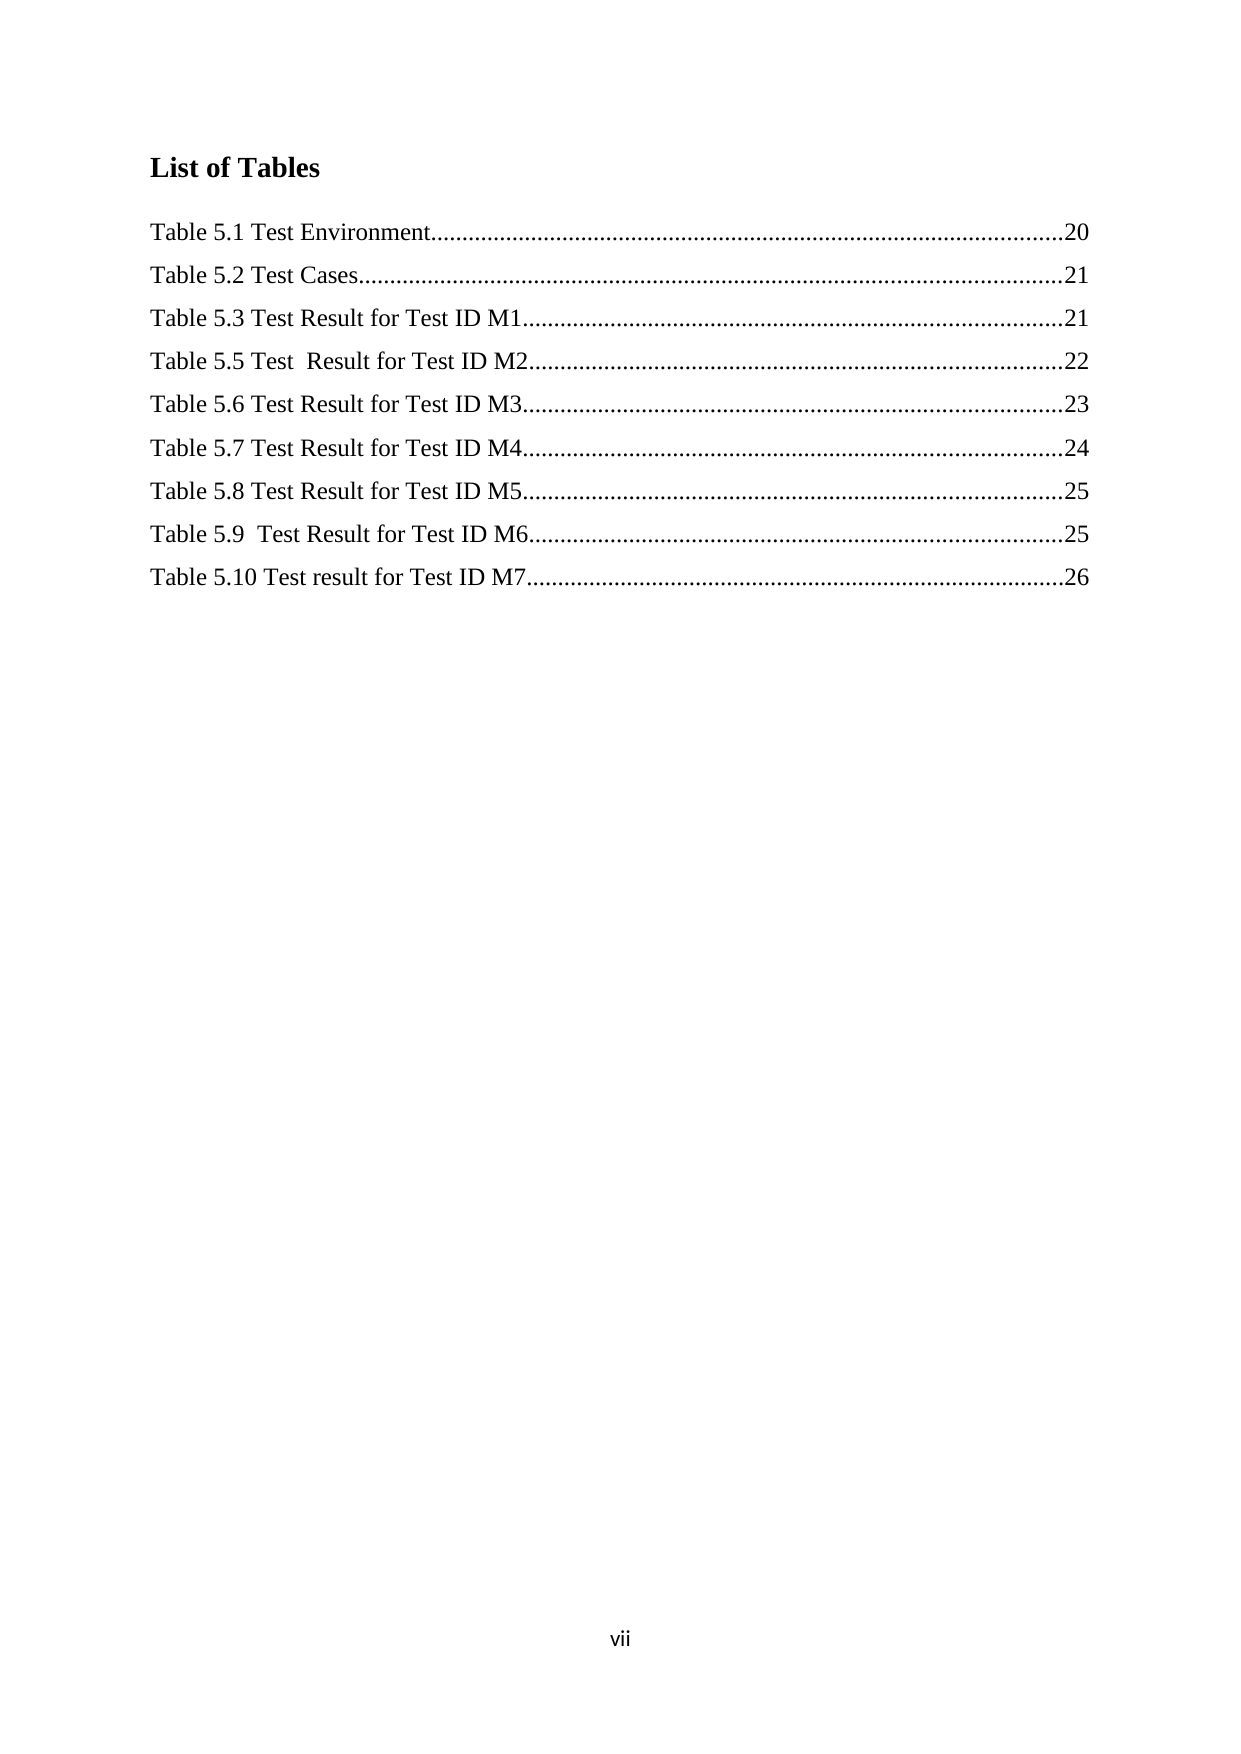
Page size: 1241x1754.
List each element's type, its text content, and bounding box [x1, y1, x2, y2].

text Table 5.6 Test Result for Test ID M3 23 [150, 389, 1090, 418]
text Table 5.1 Test Environment 20 [150, 217, 1090, 246]
text List of Tables [150, 150, 1090, 183]
text Table 5.3 Test Result for Test ID M1 21 [150, 303, 1090, 332]
text Table 5.8 Test Result for Test ID M5 25 [150, 476, 1090, 504]
text Table 5.10 Test result for Test ID M7 26 [150, 562, 1090, 591]
text Table 5.9 Test Result for Test ID M6 25 [150, 519, 1090, 548]
text Table 5.7 Test Result for Test ID M4 24 [150, 433, 1090, 461]
text Table 5.2 Test Cases 21 [150, 260, 1090, 289]
text Table 5.5 Test Result for Test ID M2 22 [150, 346, 1090, 375]
